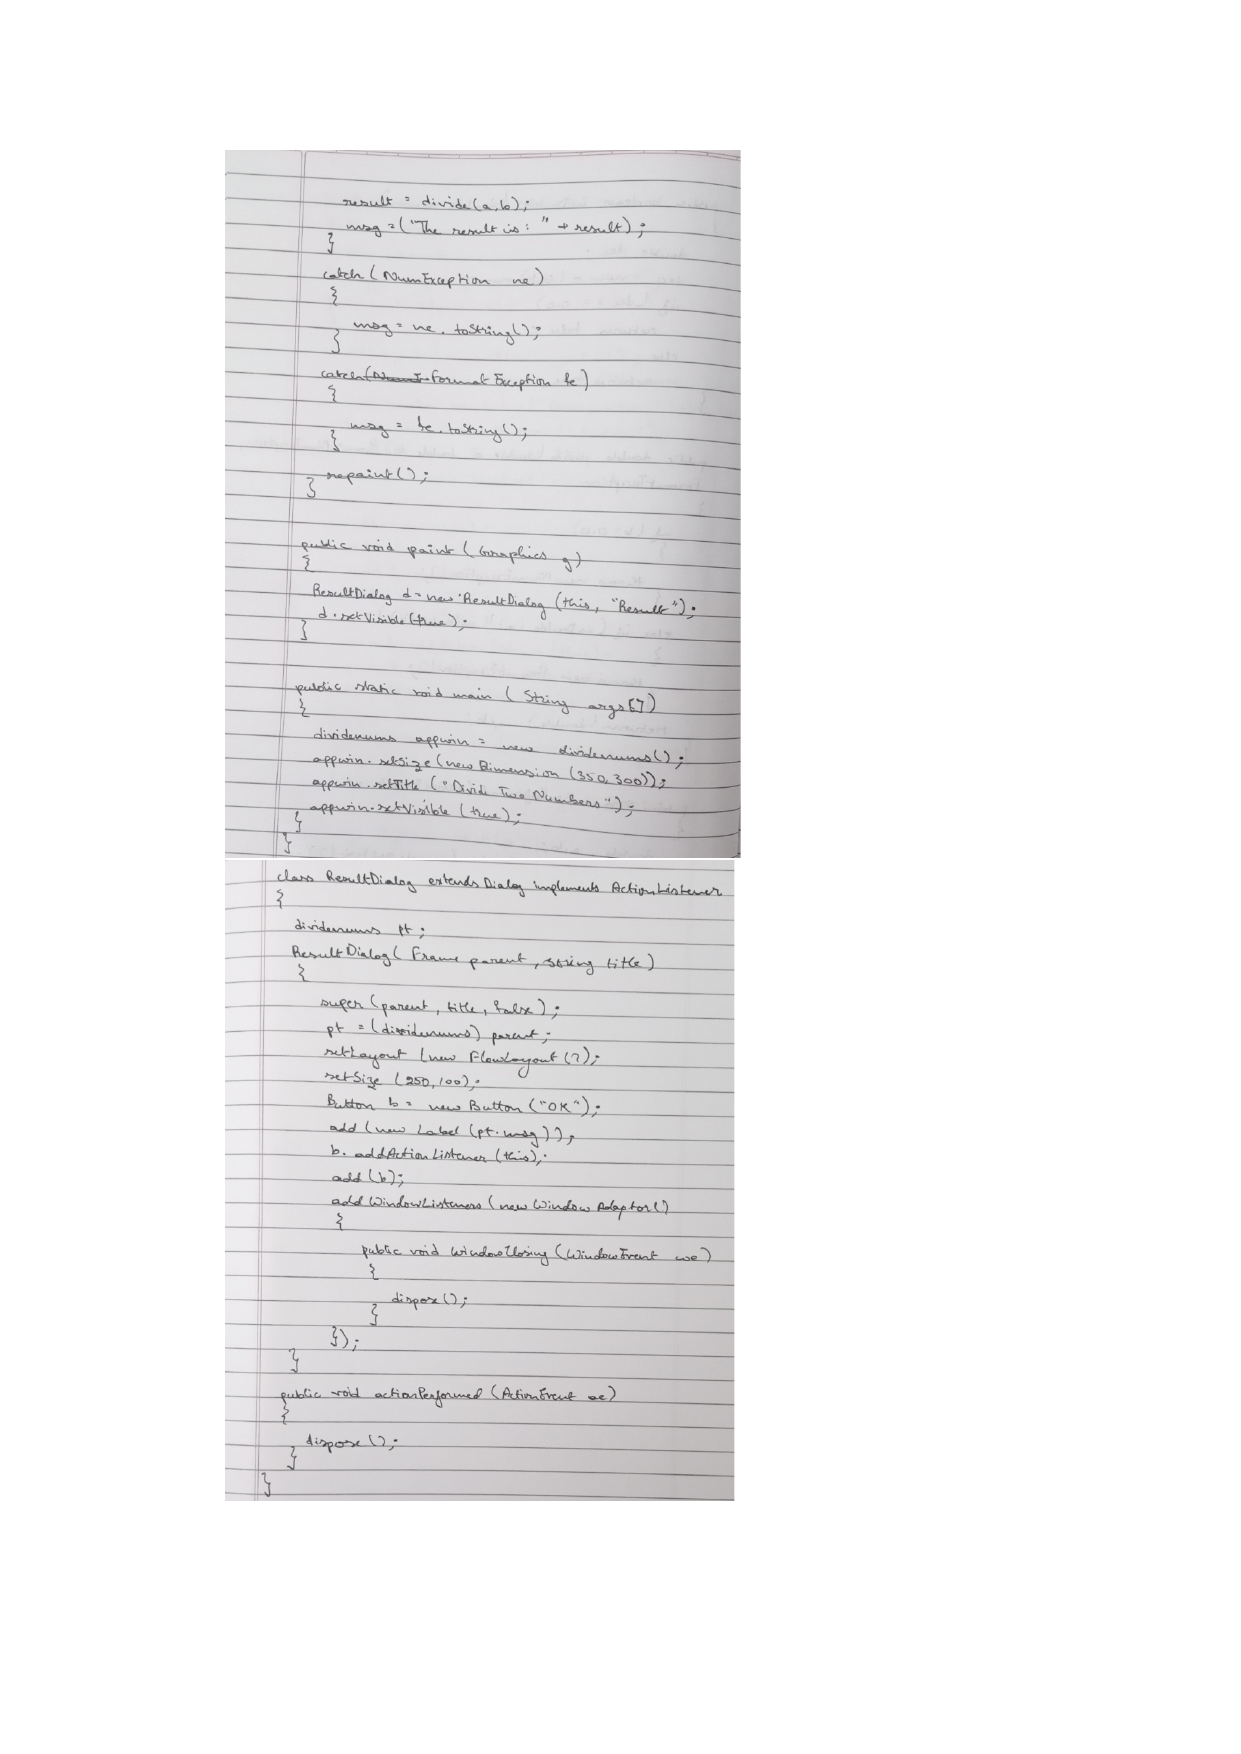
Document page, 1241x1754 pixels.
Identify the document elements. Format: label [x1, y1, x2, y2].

picture [225, 150, 741, 858]
picture [225, 860, 735, 1501]
